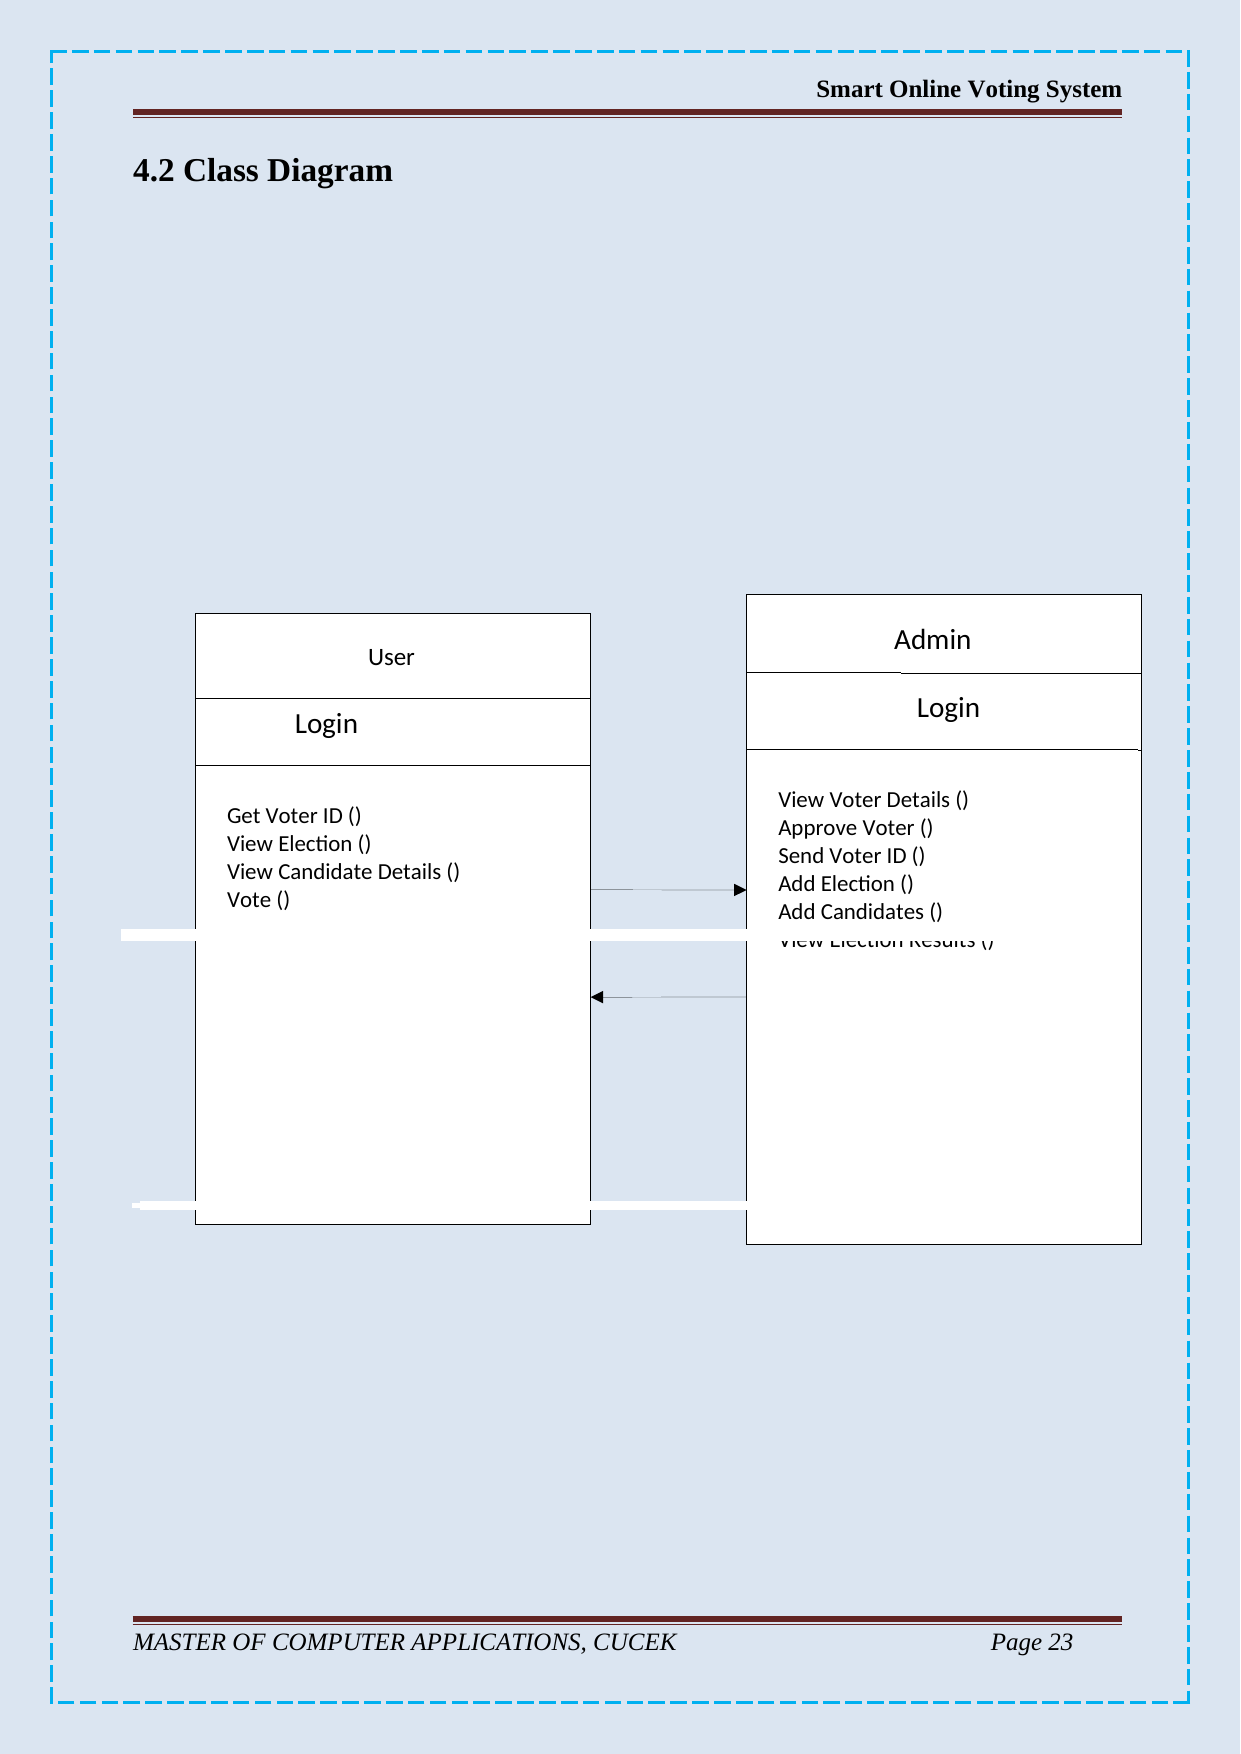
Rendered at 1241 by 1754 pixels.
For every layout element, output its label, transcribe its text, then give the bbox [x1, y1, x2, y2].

text 4.2 Class Diagram [133, 150, 1122, 188]
